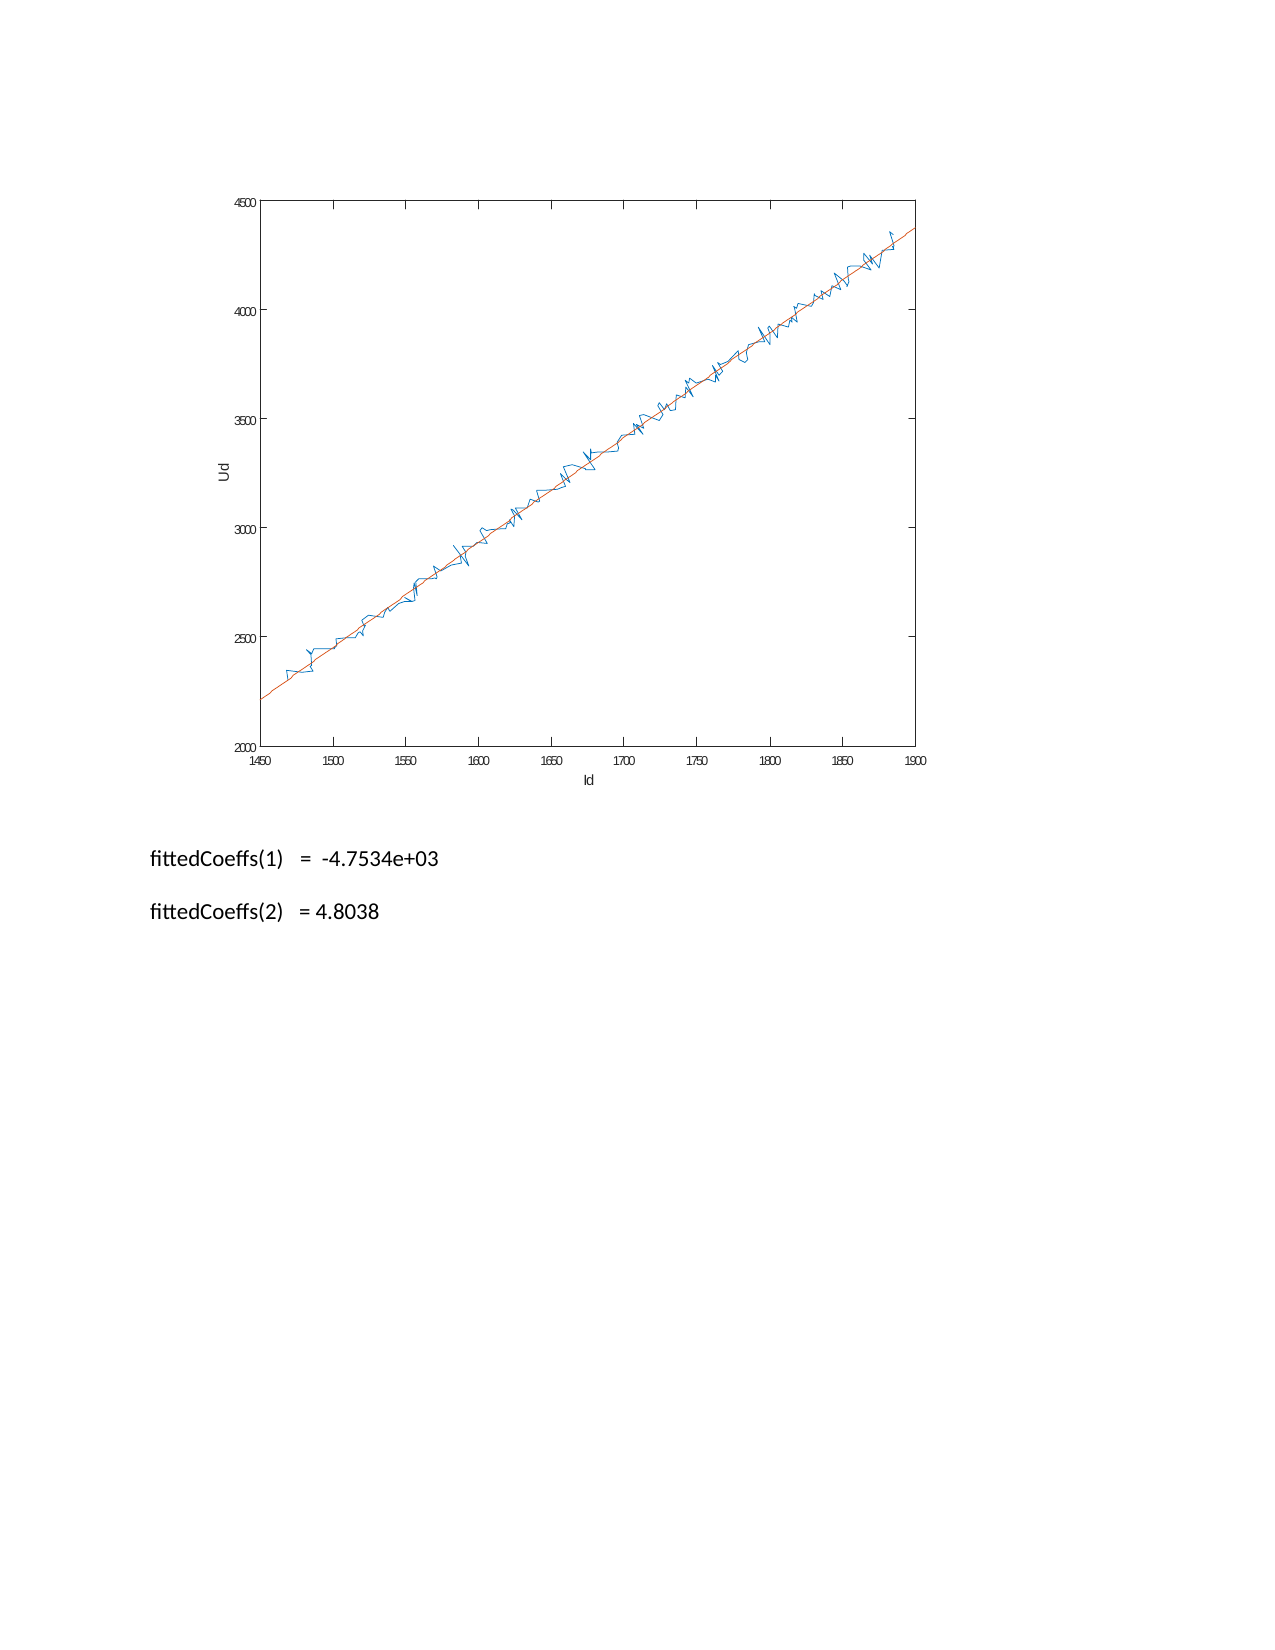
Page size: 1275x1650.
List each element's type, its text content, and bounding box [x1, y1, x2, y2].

text fittedCoeffs(1) = -4.7534e+03 [150, 844, 1125, 872]
text fittedCoeffs(2) = 4.8038 [150, 897, 1125, 925]
